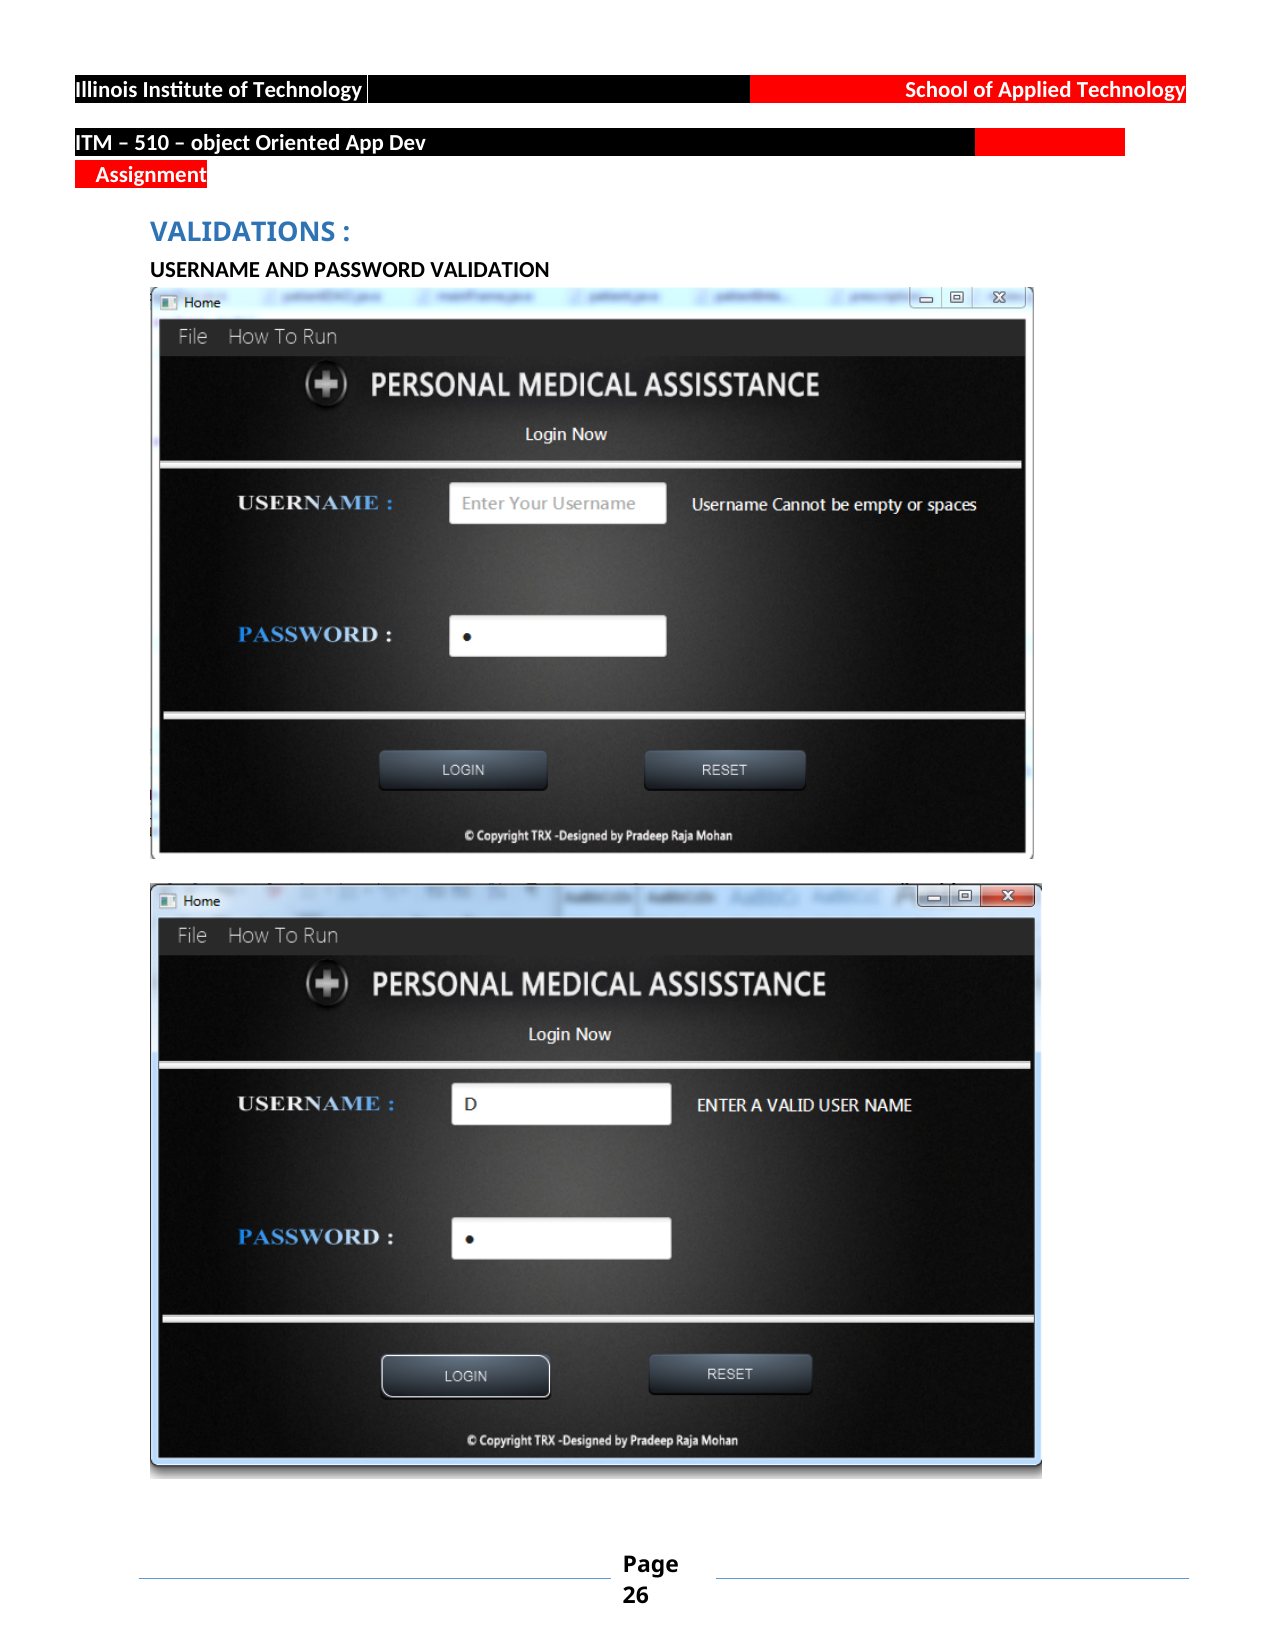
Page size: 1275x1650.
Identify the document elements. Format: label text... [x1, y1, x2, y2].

picture [150, 287, 1034, 859]
picture [150, 883, 1042, 1479]
subtitle VALIDATIONS : [150, 213, 1200, 250]
